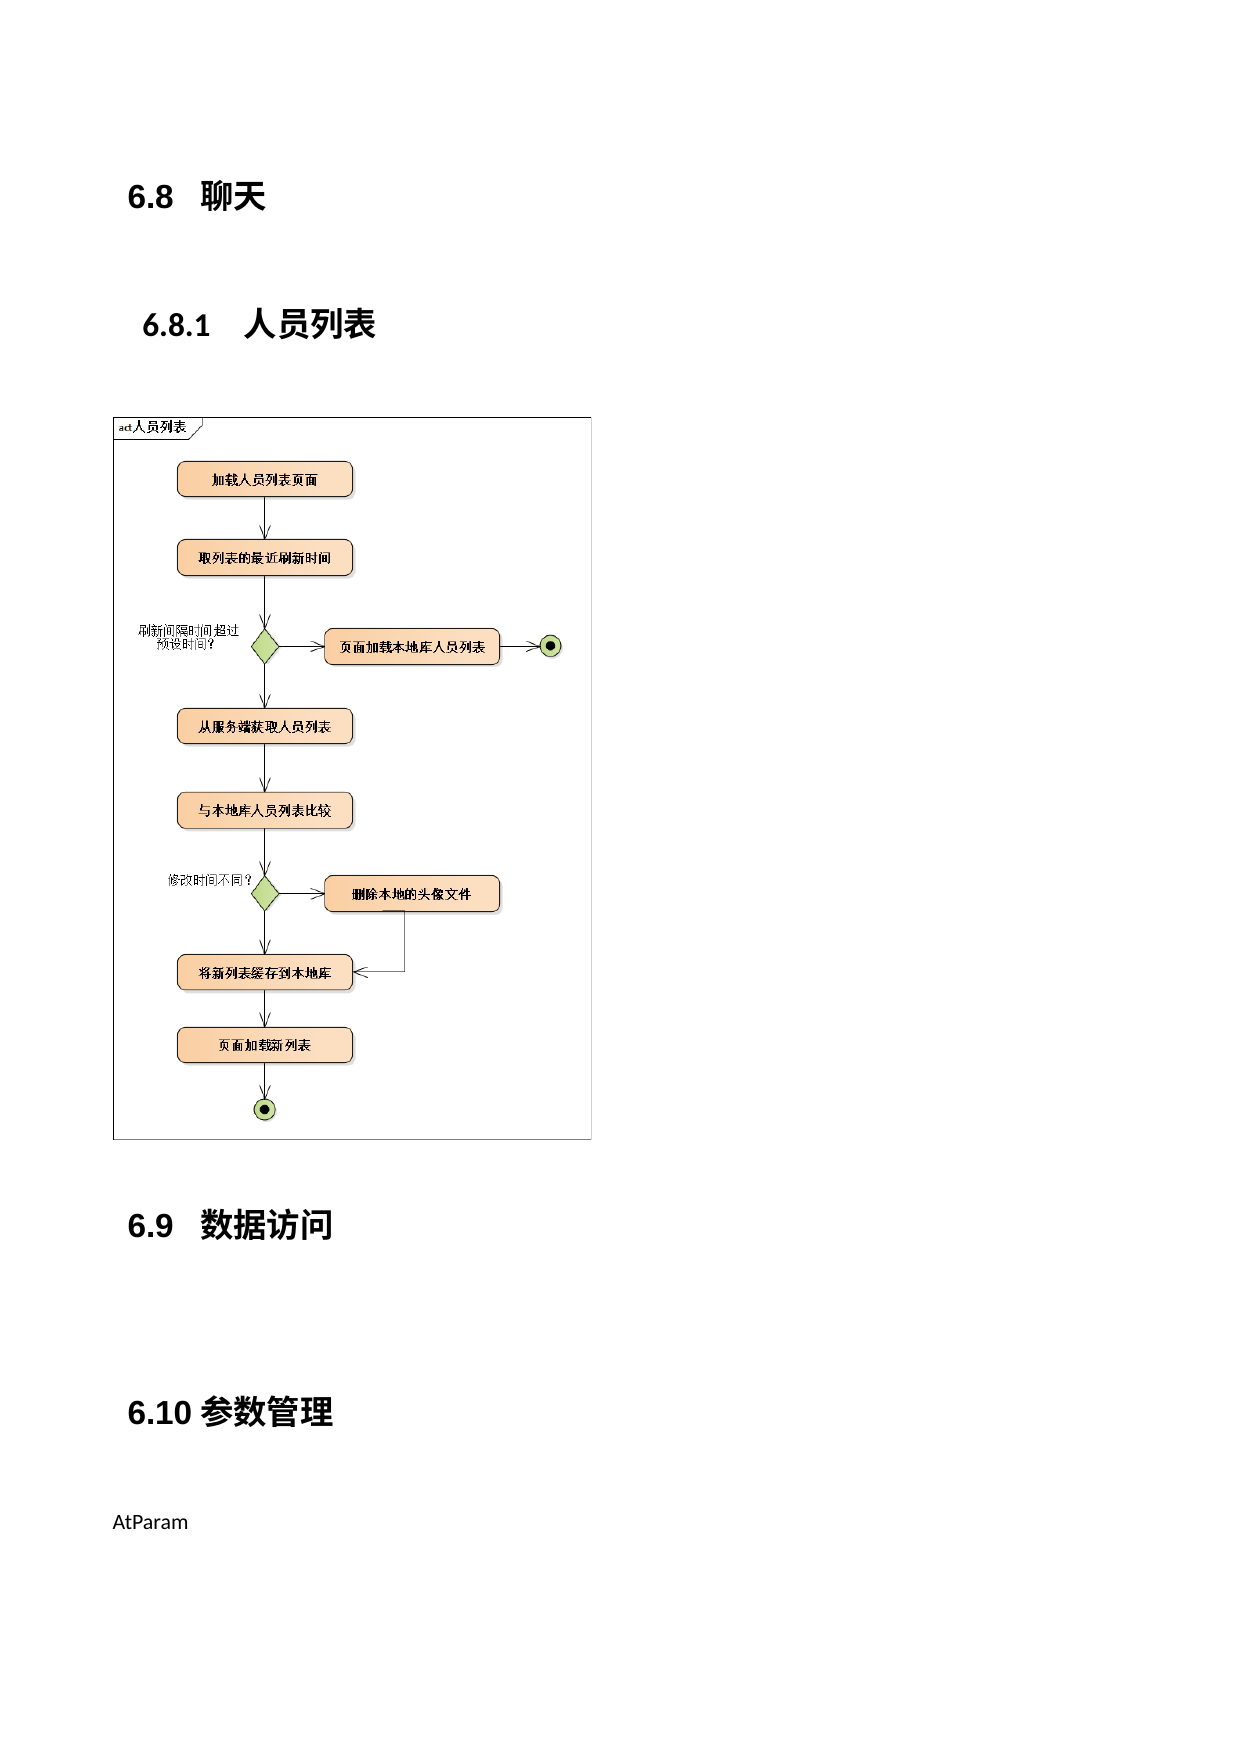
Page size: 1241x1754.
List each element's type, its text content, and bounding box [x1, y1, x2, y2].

text AtParam [112, 1505, 1128, 1537]
picture [112, 416, 592, 1140]
subtitle 参数管理 [127, 1378, 1128, 1443]
subtitle 聊天 [127, 162, 1128, 227]
subtitle 数据访问 [127, 1191, 1128, 1256]
subtitle 人员列表 [142, 289, 1128, 354]
